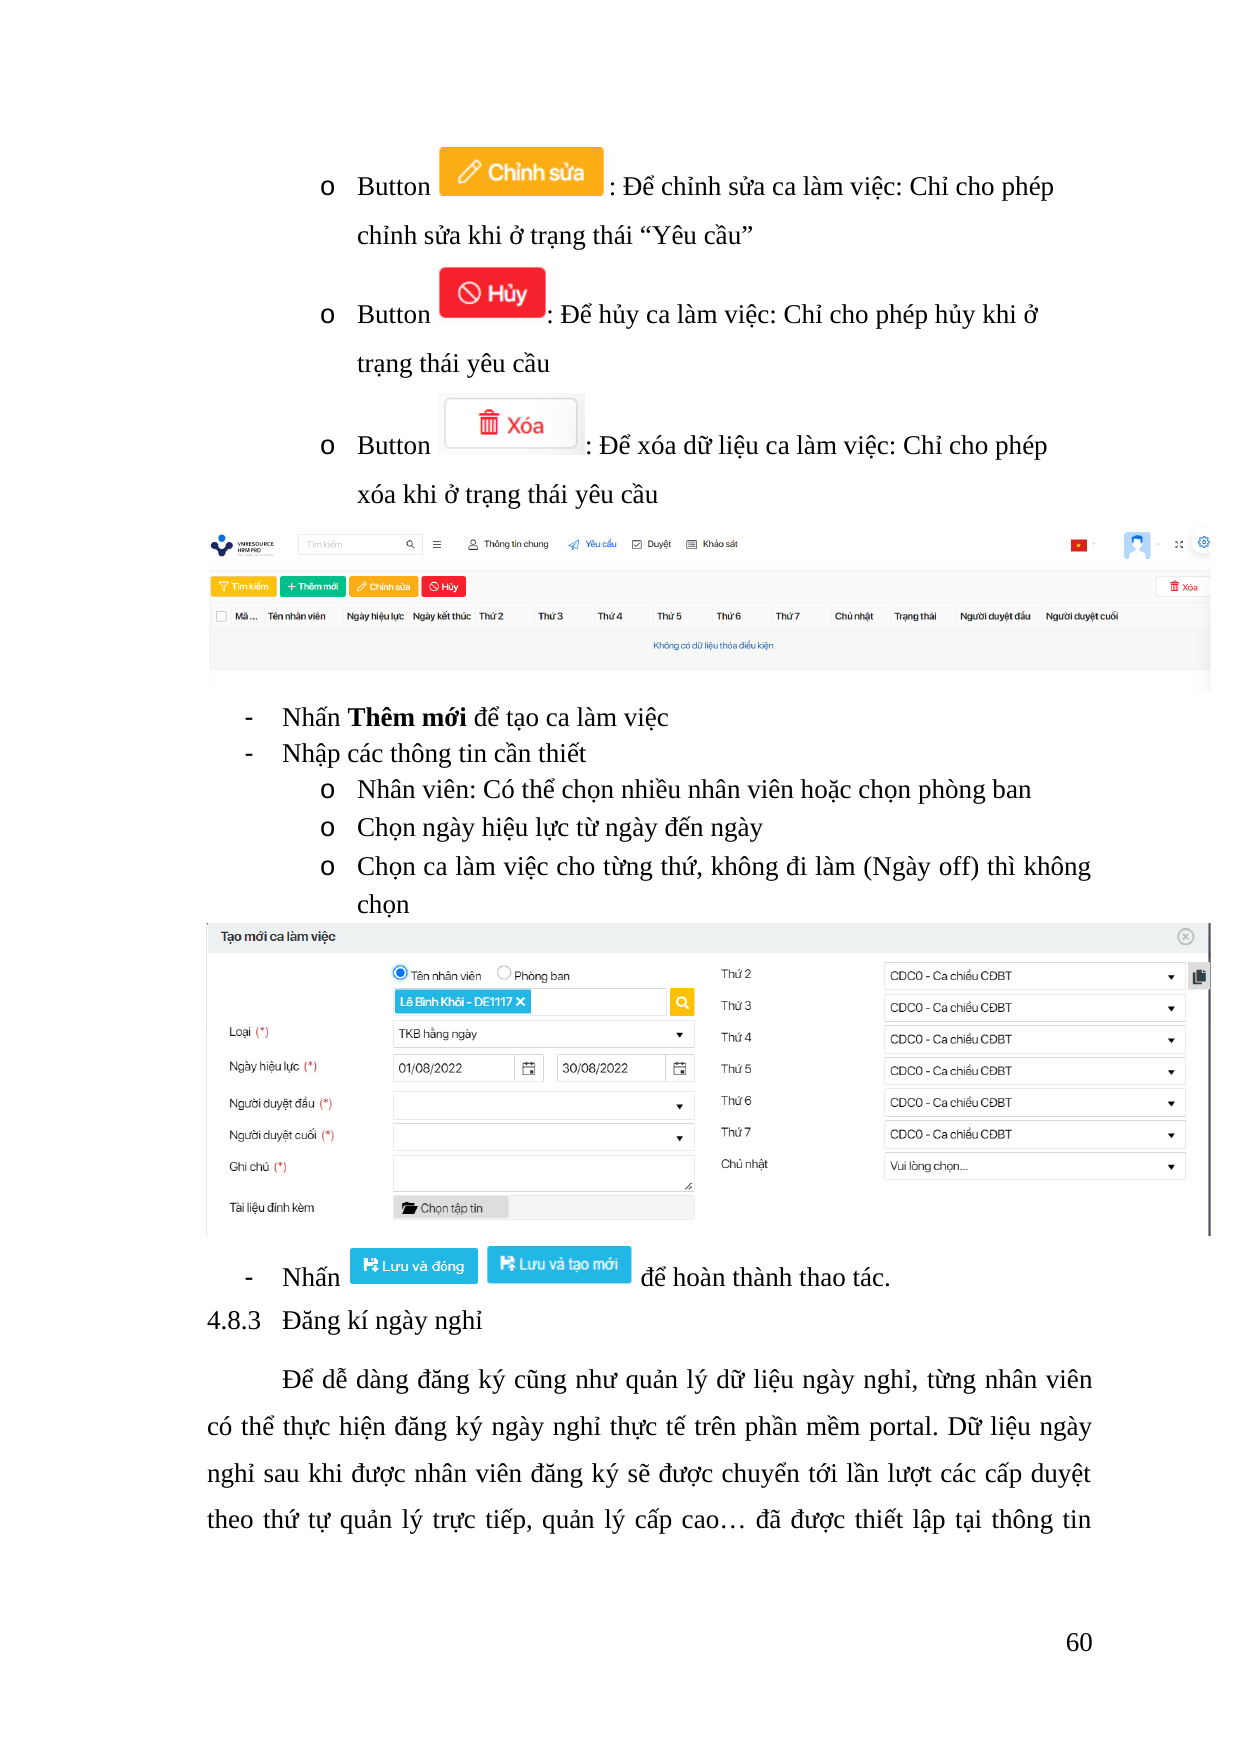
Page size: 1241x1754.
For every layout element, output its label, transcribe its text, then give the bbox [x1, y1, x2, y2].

list Button : Để hủy ca làm việc: Chỉ cho phép hủy khi ở trạng thái yêu cầu [319, 266, 1092, 378]
picture [347, 1245, 479, 1286]
list Button : Để xóa dữ liệu ca làm việc: Chỉ cho phép xóa khi ở trạng thái yêu cầu [319, 393, 1092, 509]
list Chọn ca làm việc cho từng thứ, không đi làm (Ngày off) thì không chọn [319, 850, 1092, 919]
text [207, 1363, 1092, 1534]
picture [437, 147, 609, 196]
picture [437, 265, 547, 323]
picture [485, 1246, 634, 1286]
list Đăng kí ngày nghỉ [207, 1304, 1092, 1335]
picture [437, 393, 585, 455]
picture [206, 525, 1211, 692]
list Nhân viên: Có thể chọn nhiều nhân viên hoặc chọn phòng ban [319, 773, 1092, 807]
list Button : Để chỉnh sửa ca làm việc: Chỉ cho phép chỉnh sửa khi ở trạng thái “Yêu cầu” [319, 148, 1092, 250]
list Chọn ngày hiệu lực từ ngày đến ngày [319, 812, 1092, 845]
list Nhập các thông tin cần thiết [244, 737, 1092, 768]
picture [206, 923, 1211, 1236]
list Nhấn Thêm mới để tạo ca làm việc [244, 701, 1092, 732]
